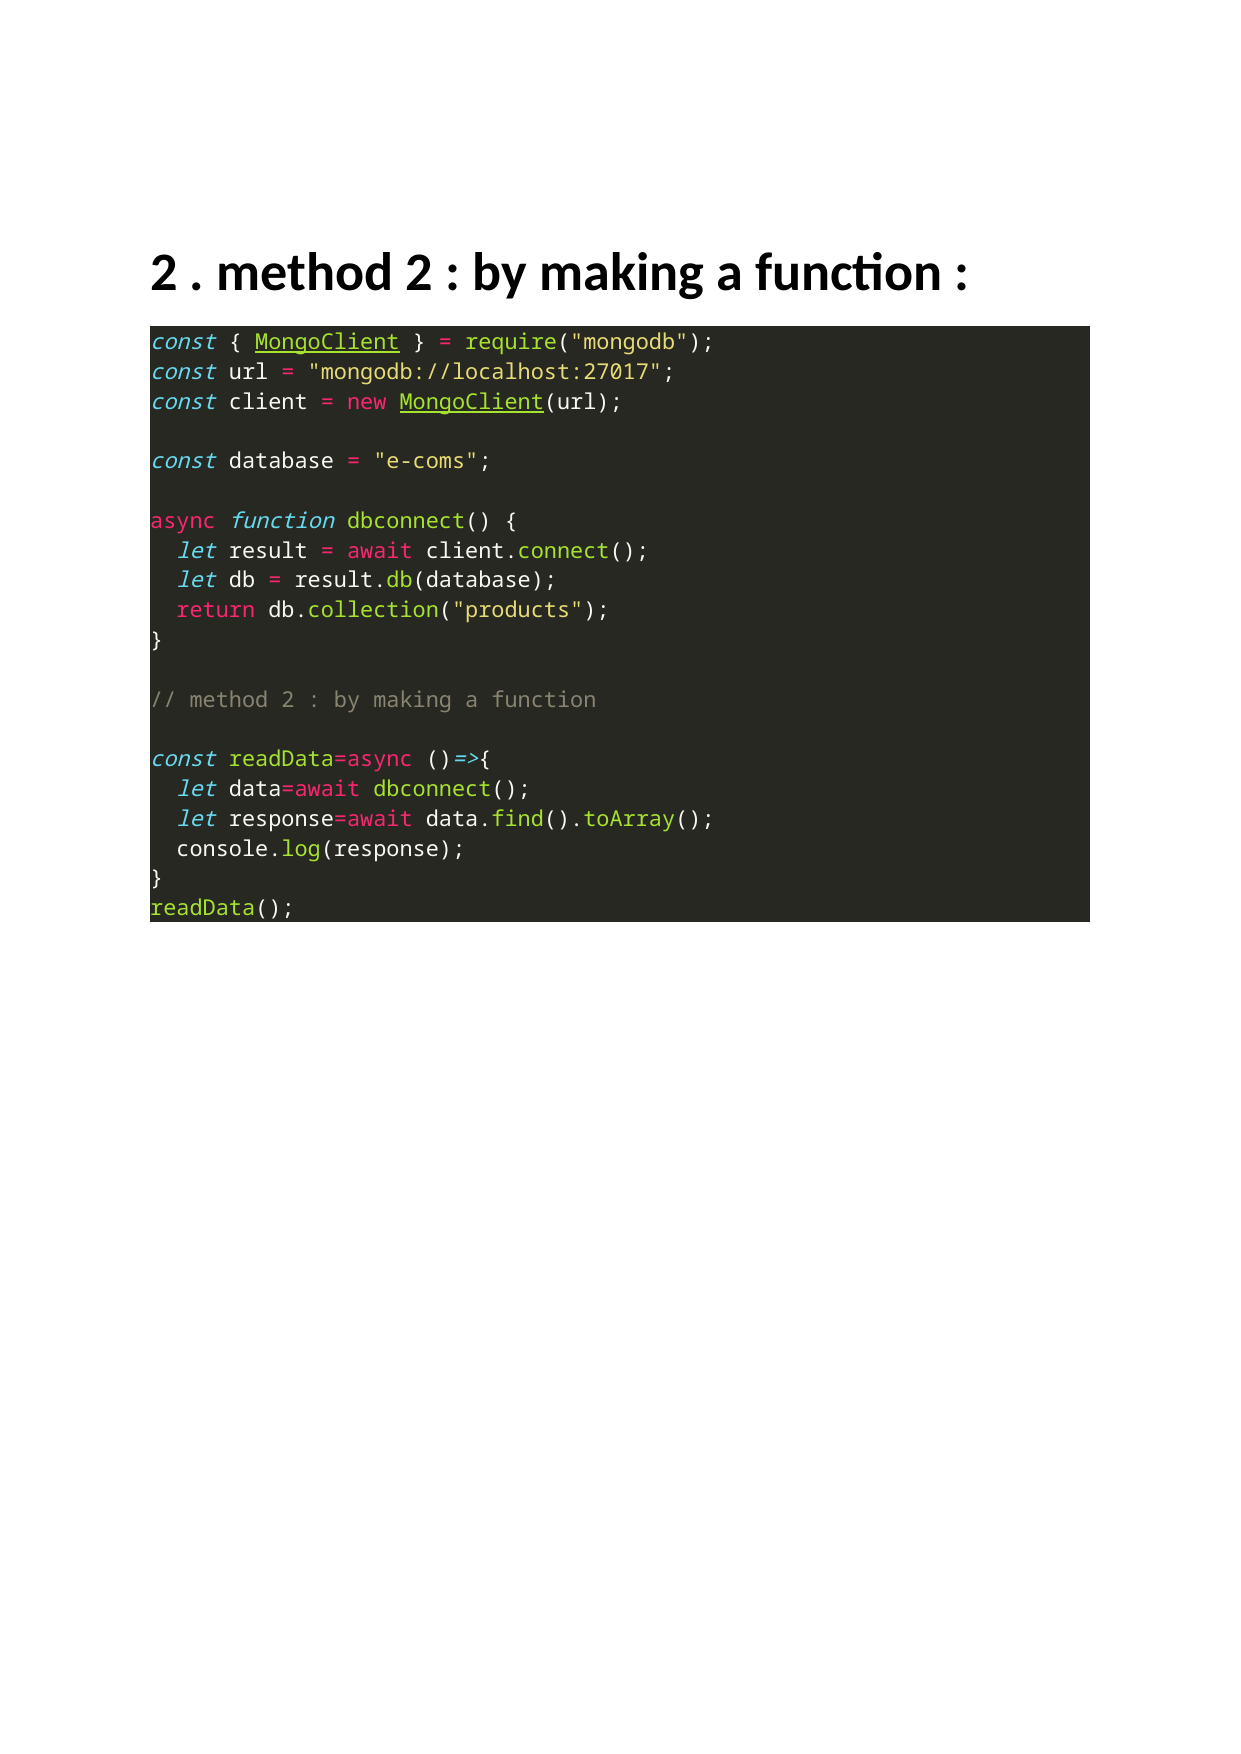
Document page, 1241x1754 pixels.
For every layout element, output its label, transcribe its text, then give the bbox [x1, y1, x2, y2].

text const client = new MongoClient(url); [150, 386, 1090, 415]
text 2 . method 2 : by making a function : [150, 238, 1090, 304]
text // method 2 : by making a function [150, 683, 1090, 713]
text async function dbconnect() { [150, 505, 1090, 534]
text console.log(response); [150, 832, 1090, 862]
text const readData=async ()=>{ [150, 743, 1090, 773]
text let data=await dbconnect(); [150, 773, 1090, 803]
text return db.collection("products"); [150, 594, 1090, 624]
text let response=await data.find().toArray(); [150, 803, 1090, 832]
text } [150, 624, 1090, 654]
text const url = "mongodb://localhost:27017"; [150, 356, 1090, 386]
text const { MongoClient } = require("mongodb"); [150, 326, 1090, 356]
text let result = await client.connect(); [150, 534, 1090, 564]
text readData(); [150, 892, 1090, 922]
text const database = "e-coms"; [150, 445, 1090, 475]
text let db = result.db(database); [150, 564, 1090, 594]
text } [150, 862, 1090, 892]
